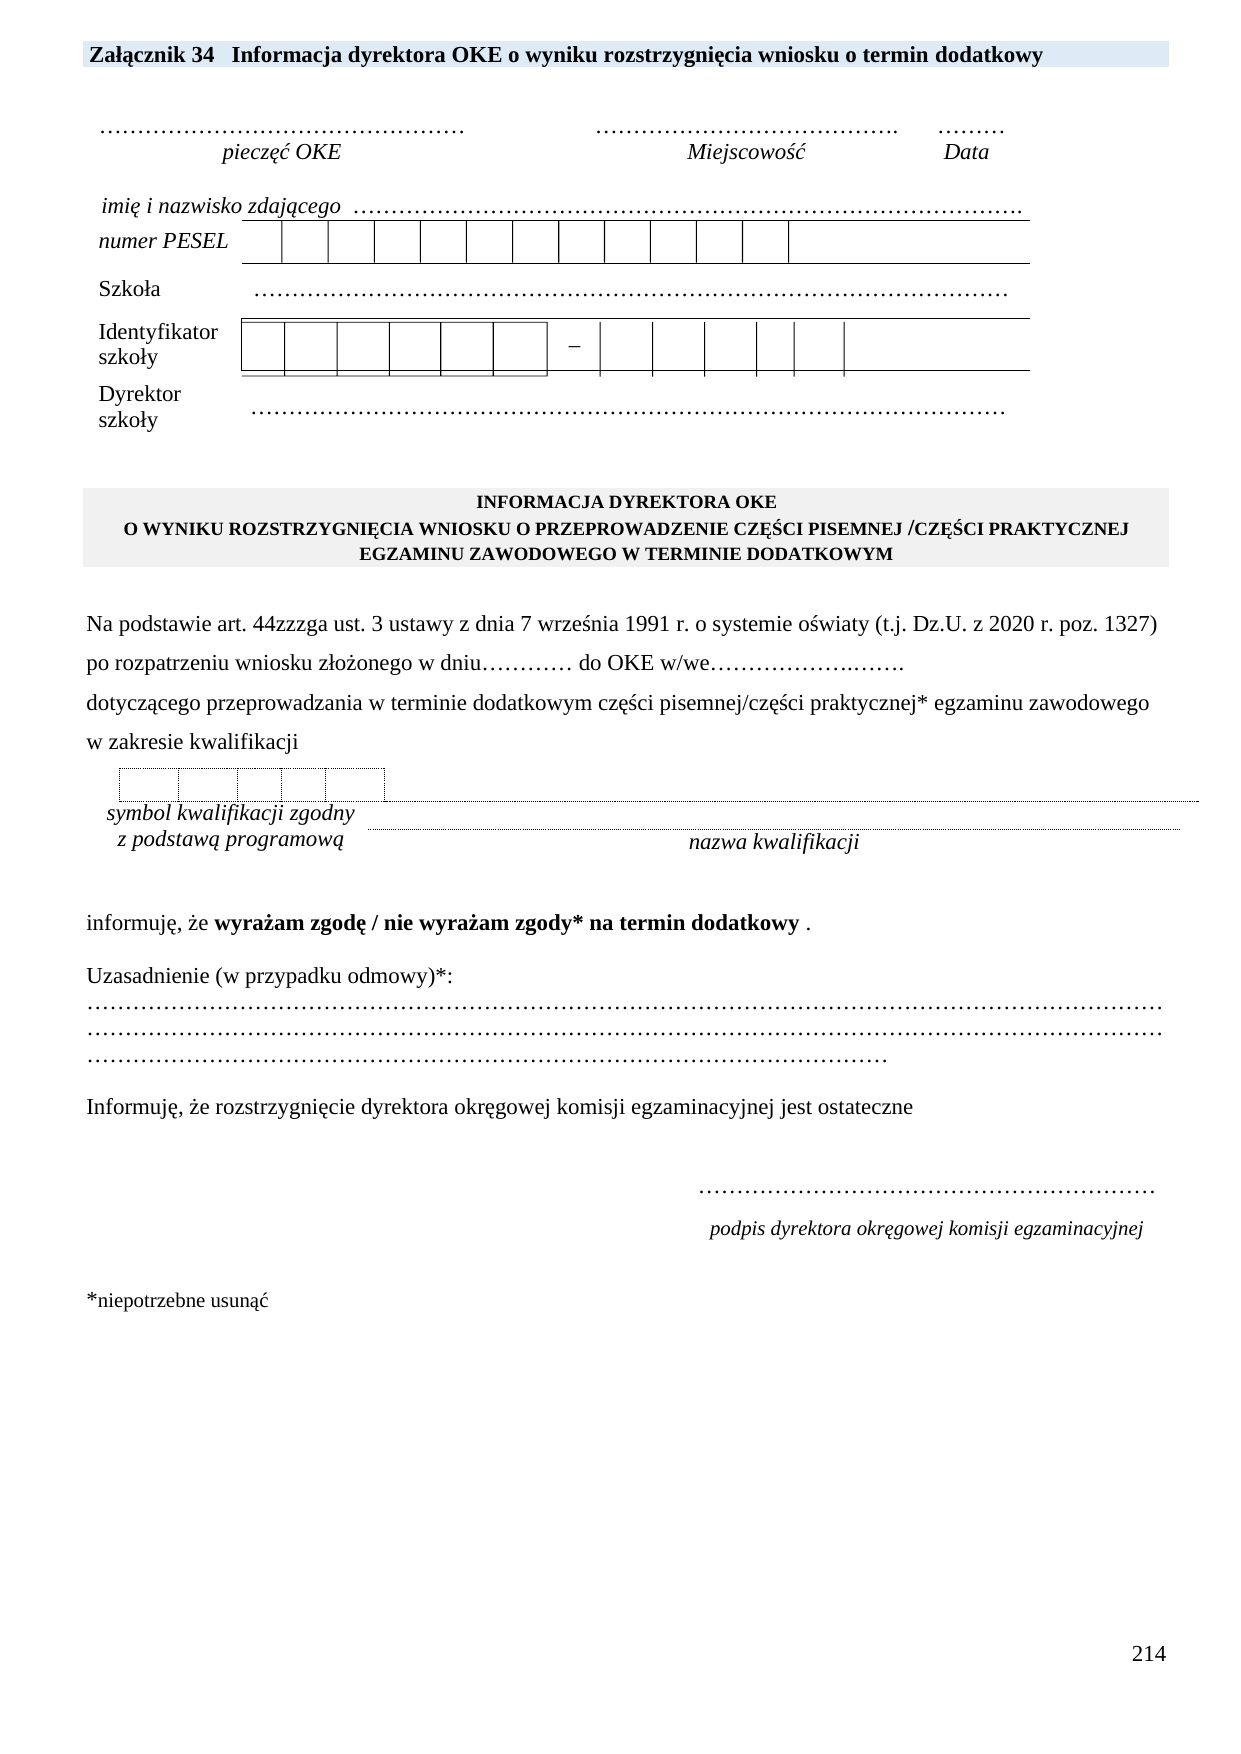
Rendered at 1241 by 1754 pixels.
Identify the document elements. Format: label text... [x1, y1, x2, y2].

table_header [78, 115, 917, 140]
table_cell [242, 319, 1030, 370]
text informuję, że wyrażam zgodę / nie wyrażam zgody* na termin dodatkowy . [86, 909, 1240, 935]
text …………………………………………………………………………………………………………………………… [86, 1014, 1240, 1041]
text Na podstawie art. 44zzzga ust. 3 ustawy z dnia 7 września 1991 r. o systemie oświaty (t.j. Dz.U. z 2020 r. poz. 1327) po rozpatrzeniu wniosku złożonego w dniu………… do OKE w/we……………….……. [86, 610, 1167, 676]
text imię i nazwisko zdającego ……………………………………………………………………………. [101, 193, 1240, 219]
text Uzasadnienie (w przypadku odmowy)*: [86, 962, 1240, 988]
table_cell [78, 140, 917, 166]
text *niepotrzebne usunąć [86, 1286, 1240, 1312]
text symbol kwalifikacji zgodny [106, 802, 1240, 825]
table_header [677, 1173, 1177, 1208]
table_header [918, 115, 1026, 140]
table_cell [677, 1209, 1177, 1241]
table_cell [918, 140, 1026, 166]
text z podstawą programową nazwa kwalifikacji [117, 825, 1240, 855]
text dotyczącego przeprowadzania w terminie dodatkowym części pisemnej/części praktycznej* egzaminu zawodowego w zakresie kwalifikacji [86, 689, 1161, 754]
text …………………………………………………………………………………………………………………………… [86, 988, 1240, 1014]
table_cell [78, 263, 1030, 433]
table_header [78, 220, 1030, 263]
text …………………………………………………………………………………………… Informuję, że rozstrzygnięcie dyrektora okręgowej komisji egzaminacyjnej jest ostateczne [86, 1041, 916, 1120]
